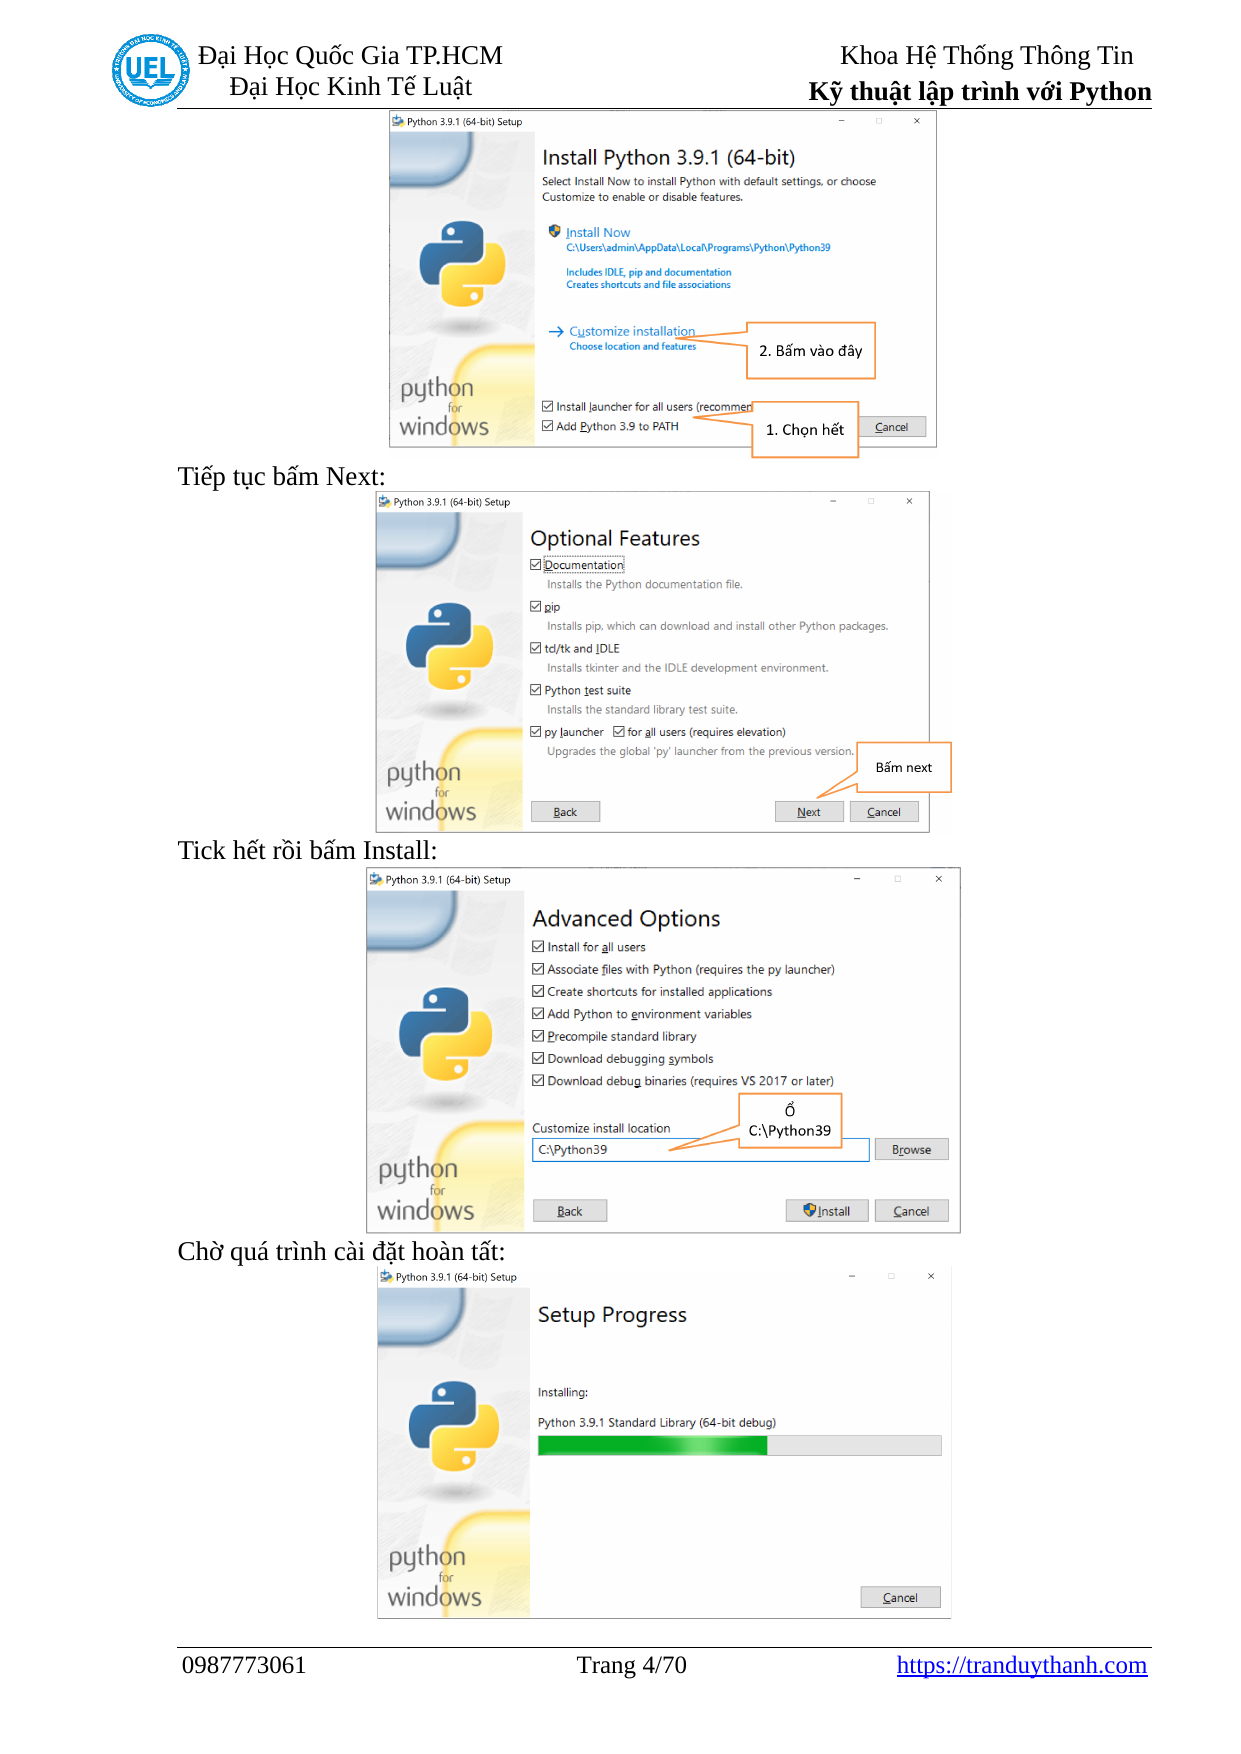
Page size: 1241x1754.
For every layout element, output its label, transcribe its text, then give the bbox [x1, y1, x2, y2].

picture [122, 42, 181, 98]
picture [377, 1266, 952, 1619]
picture [375, 491, 954, 835]
text Chờ quá trình cài đặt hoàn tất: [177, 1235, 1152, 1266]
text Tiếp tục bấm Next: [177, 460, 1152, 491]
picture [366, 865, 963, 1235]
picture [388, 109, 941, 460]
text Tick hết rồi bấm Install: [177, 834, 1152, 866]
picture [111, 33, 191, 108]
